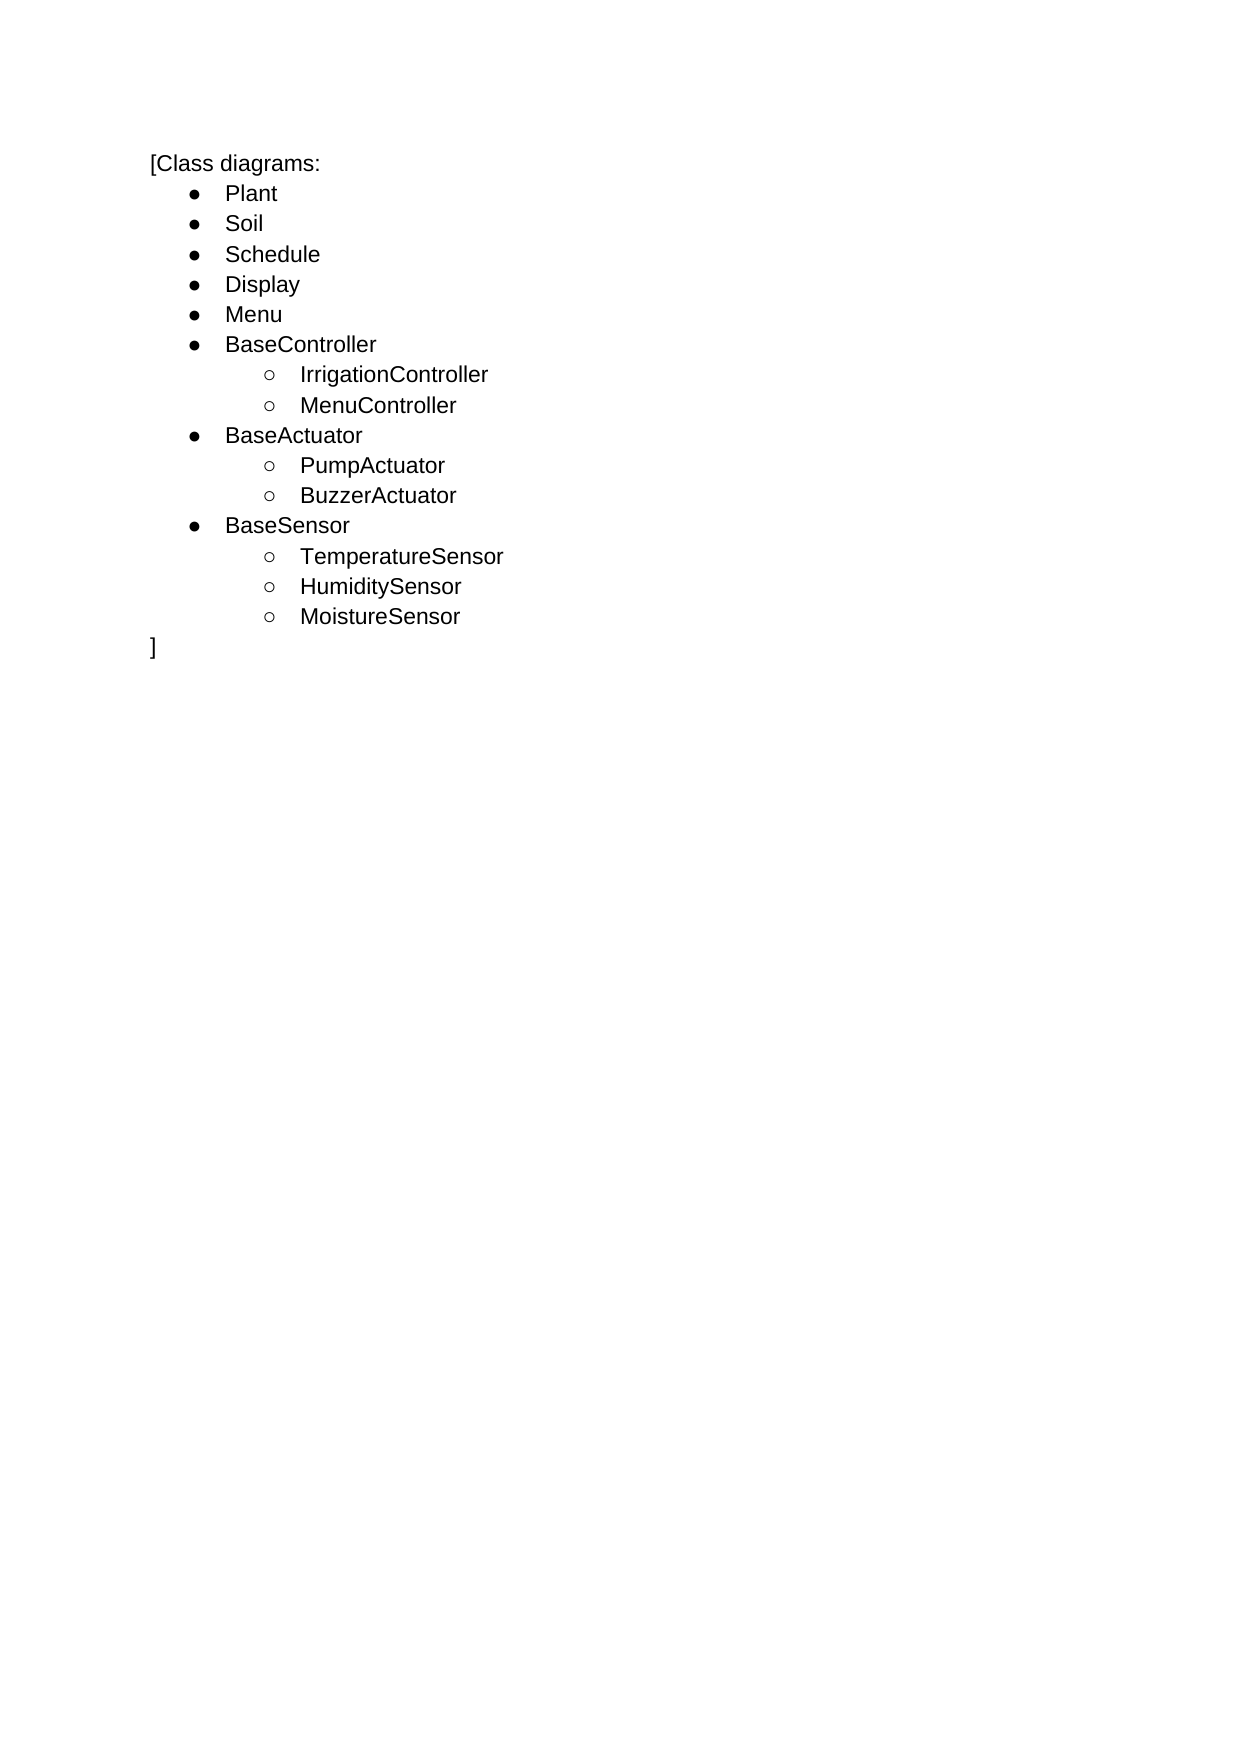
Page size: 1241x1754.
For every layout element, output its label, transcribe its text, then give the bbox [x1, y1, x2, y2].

list PumpActuator [262, 452, 1090, 478]
text [Class diagrams: [150, 150, 1090, 176]
list Plant [187, 180, 1090, 207]
list MenuController [262, 392, 1090, 418]
list BaseSensor [187, 512, 1090, 539]
text ] [150, 633, 1090, 660]
list BaseActuator [187, 422, 1090, 448]
list Soil [187, 210, 1090, 237]
list BaseController [187, 331, 1090, 358]
list Menu [187, 301, 1090, 327]
list HumiditySensor [262, 573, 1090, 599]
list TemperatureSensor [262, 543, 1090, 569]
list BuzzerActuator [262, 482, 1090, 509]
list Display [187, 271, 1090, 297]
list Schedule [187, 241, 1090, 267]
list IrrigationController [262, 361, 1090, 388]
list MoistureSensor [262, 603, 1090, 629]
